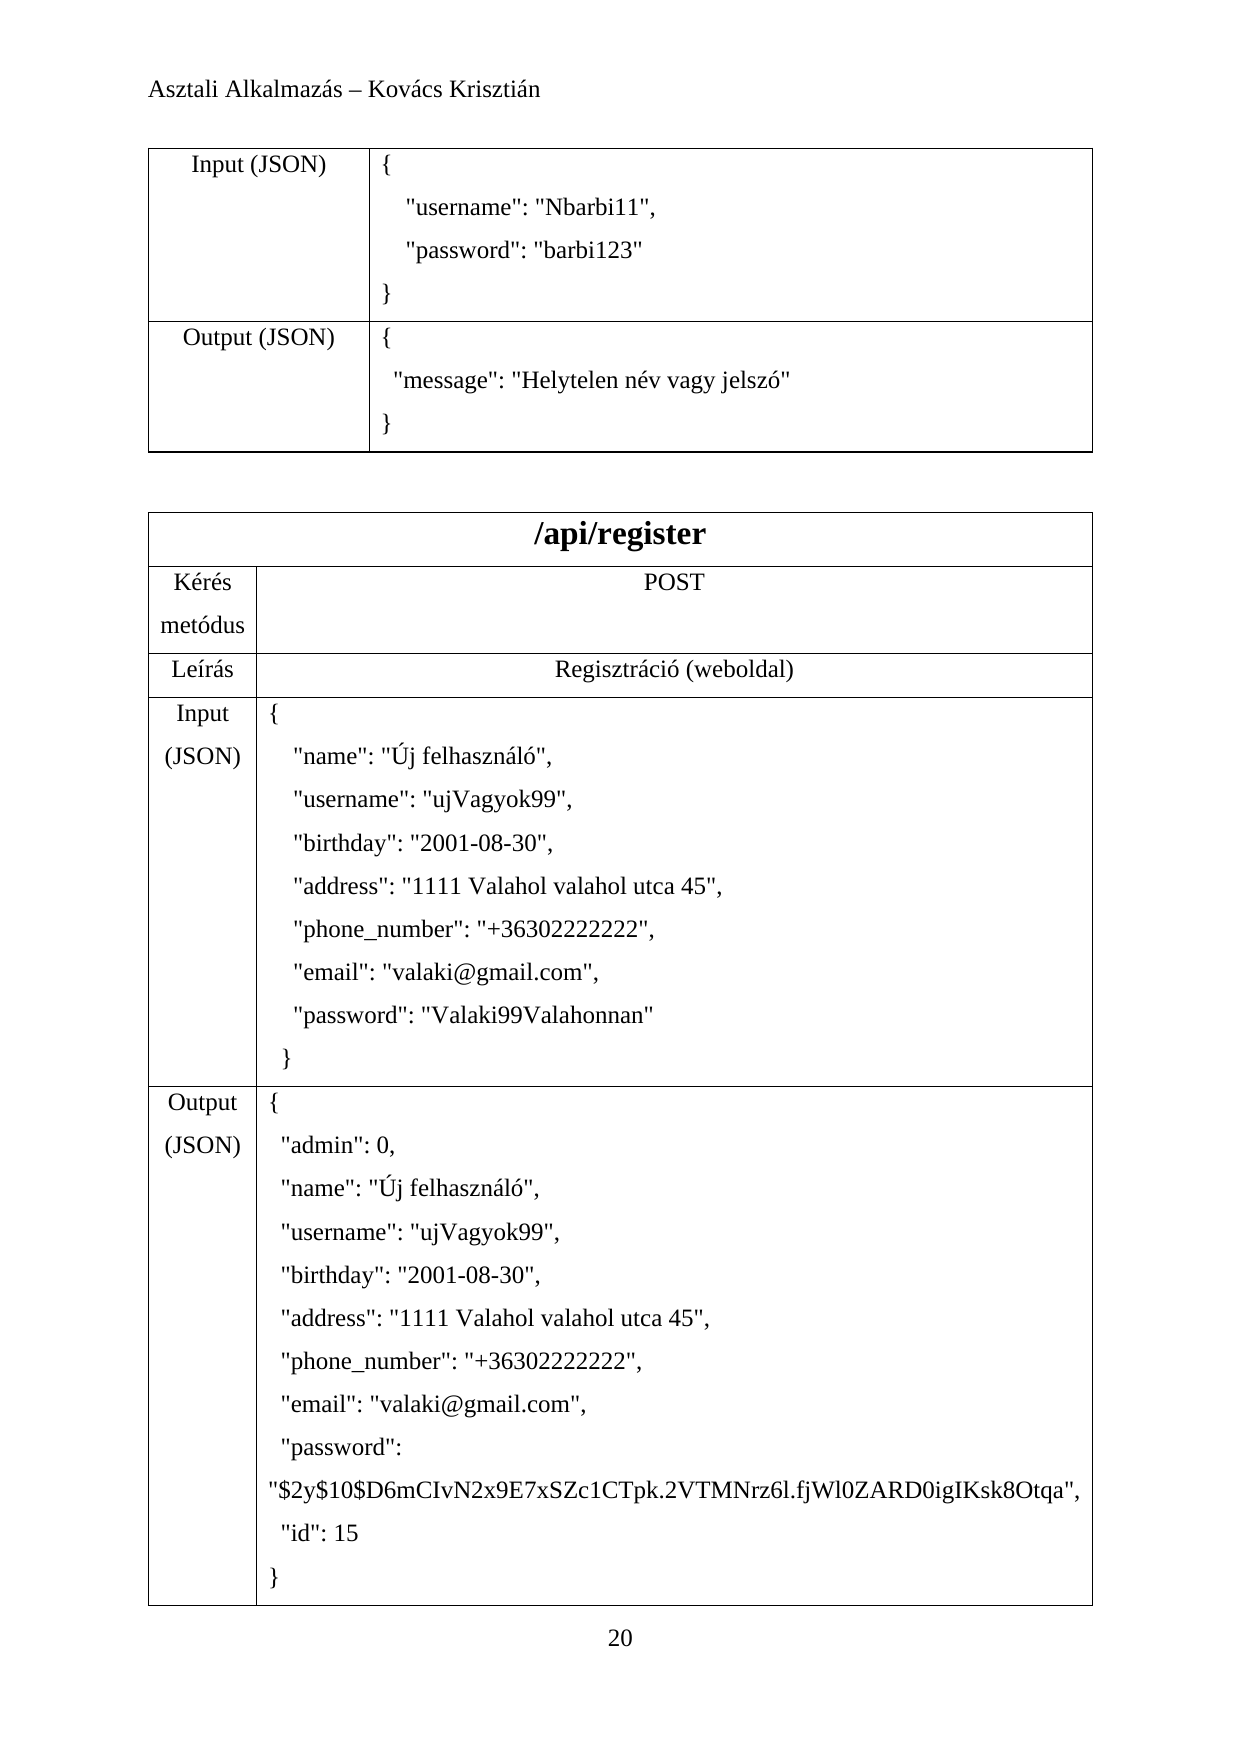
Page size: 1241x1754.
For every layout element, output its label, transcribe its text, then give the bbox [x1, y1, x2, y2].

table_cell POST [257, 567, 1092, 653]
table_cell { "username": "Nbarbi11", "password": "barbi123" } [370, 149, 1092, 321]
table_cell Leírás [149, 654, 256, 697]
table_cell { "message": "Helytelen név vagy jelszó" } [370, 322, 1092, 451]
table_cell Output (JSON) [149, 322, 369, 451]
table_cell Kérés metódus [149, 567, 256, 653]
table_cell { "name": "Új felhasználó", "username": "ujVagyok99", "birthday": "2001-08-30", "address": "1111 Valahol valahol utca 45", "phone_number": "+36302222222", "email": "valaki@gmail.com", "password": "Valaki99Valahonnan" } [257, 698, 1092, 1086]
table_header /api/register [149, 513, 1092, 566]
table_cell Output (JSON) [149, 1087, 256, 1605]
table_cell Regisztráció (weboldal) [257, 654, 1092, 697]
table_cell Input (JSON) [149, 149, 369, 321]
table_cell Input (JSON) [149, 698, 256, 1086]
table_cell { "admin": 0, "name": "Új felhasználó", "username": "ujVagyok99", "birthday": "2001-08-30", "address": "1111 Valahol valahol utca 45", "phone_number": "+36302222222", "email": "valaki@gmail.com", "password": "$2y$10$D6mCIvN2x9E7xSZc1CTpk.2VTMNrz6l.fjWl0ZARD0igIKsk8Otqa", "id": 15 } [257, 1087, 1092, 1605]
